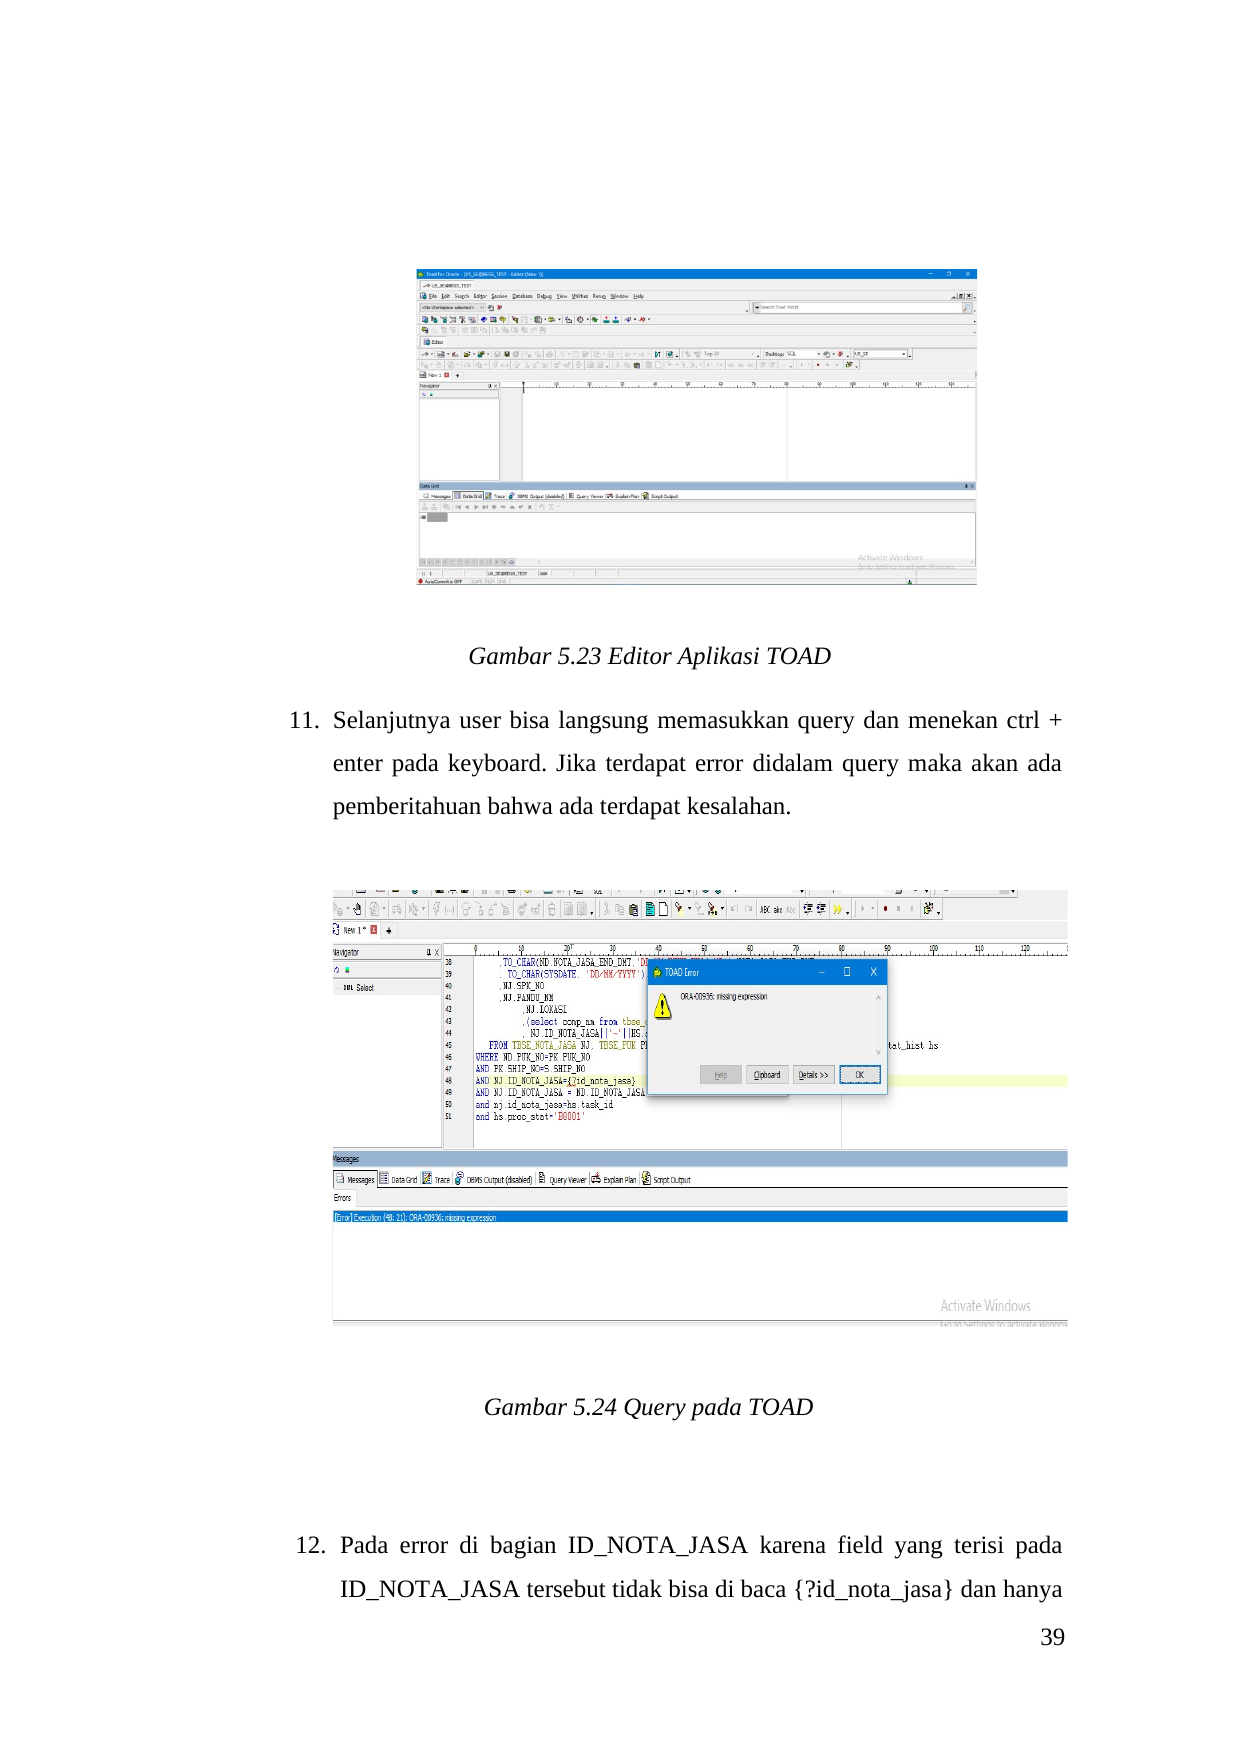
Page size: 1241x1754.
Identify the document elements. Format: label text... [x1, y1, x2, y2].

picture [416, 269, 978, 585]
list Selanjutnya user bisa langsung memasukkan query dan menekan ctrl + enter pada keyboard. Jika terdapat error didalam query maka akan ada pemberitahuan bahwa ada terdapat kesalahan. [288, 705, 1063, 820]
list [295, 1531, 1063, 1602]
text Gambar 5.24 Query pada TOAD [235, 1392, 1064, 1420]
text Gambar 5.23 Editor Aplikasi TOAD [468, 641, 1130, 670]
picture [332, 890, 1068, 1327]
